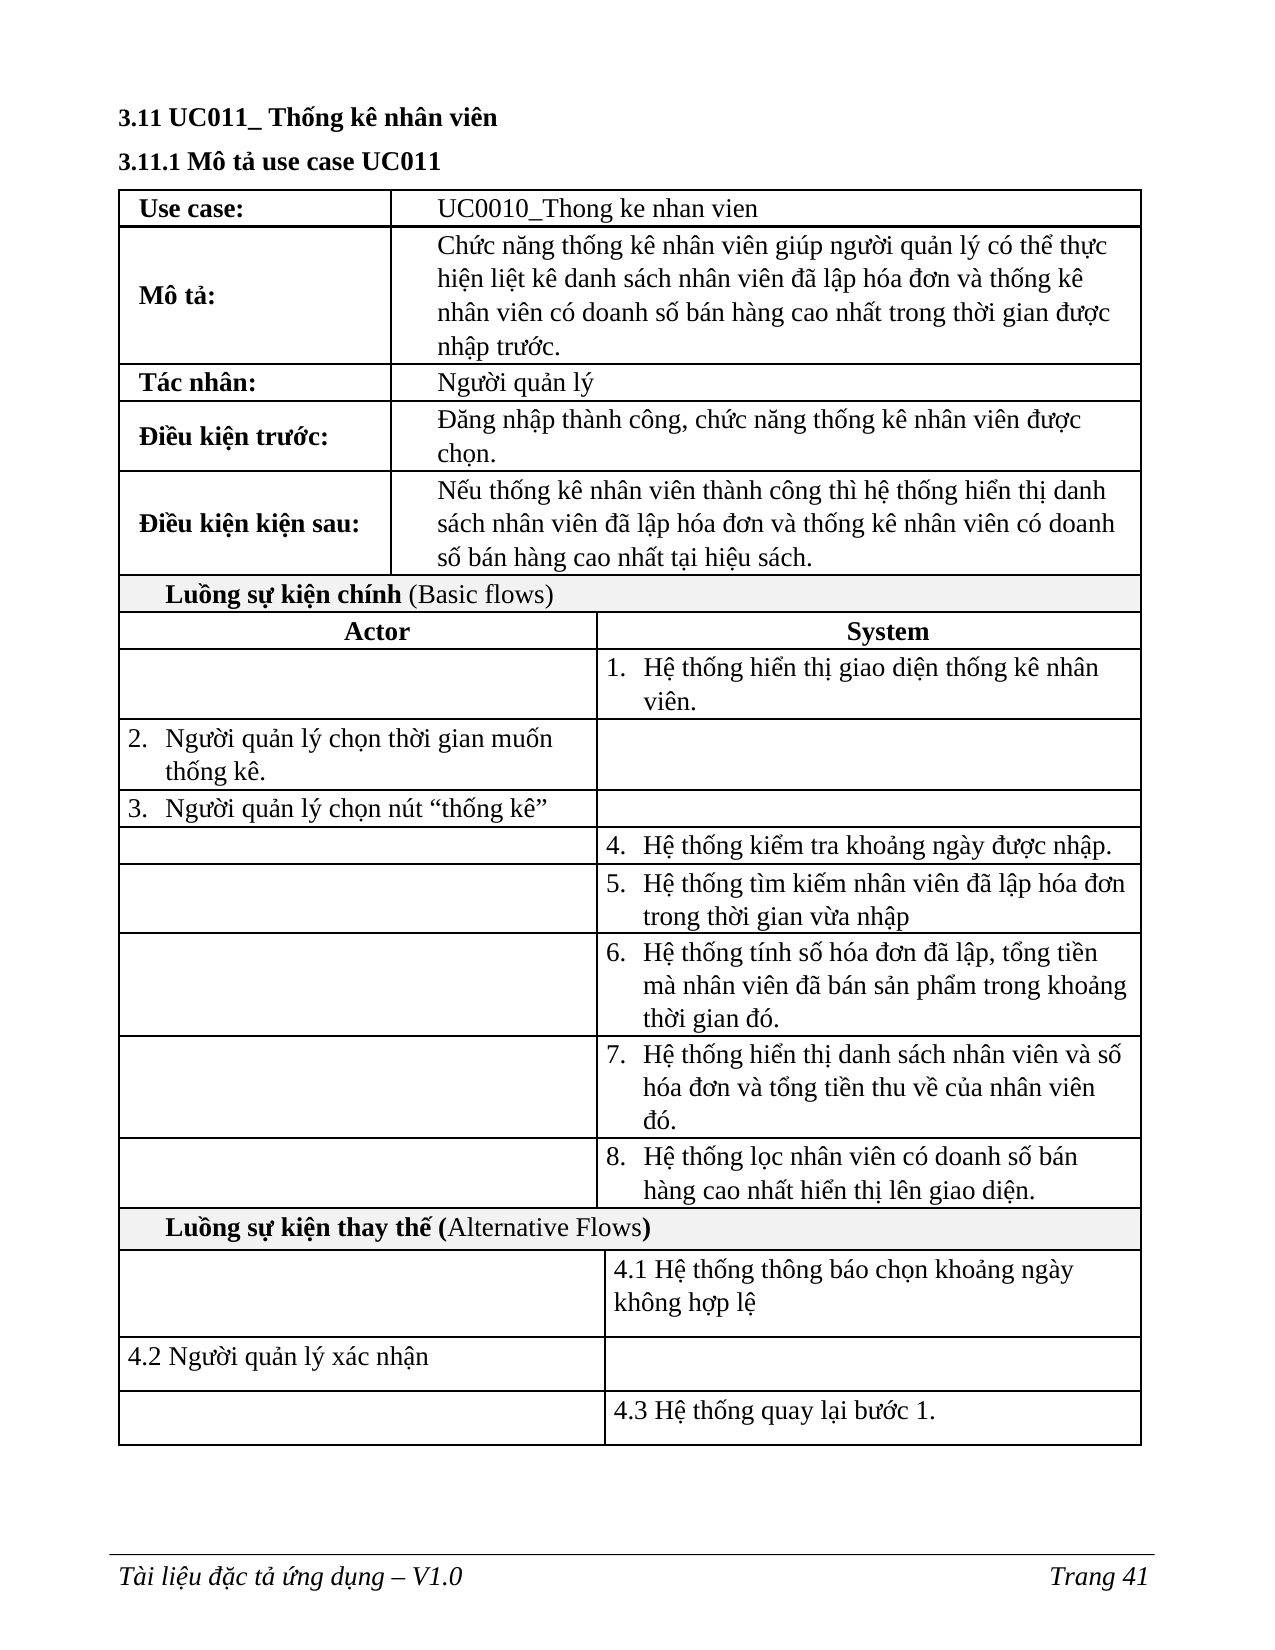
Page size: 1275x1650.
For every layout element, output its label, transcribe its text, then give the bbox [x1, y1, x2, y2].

table_cell [120, 1392, 604, 1444]
subtitle Mô tả use case UC011 [118, 145, 1186, 176]
table_cell 4.1 Hệ thống thông báo chọn khoảng ngày không hợp lệ [606, 1251, 1140, 1336]
table_cell Hệ thống tính số hóa đơn đã lập, tổng tiền mà nhân viên đã bán sản phẩm trong khoảng thời gian đó. [598, 934, 1140, 1034]
table_cell [120, 828, 596, 863]
table_cell Luồng sự kiện chính (Basic flows) [120, 576, 1140, 611]
table_cell Hệ thống kiểm tra khoảng ngày được nhập. [598, 828, 1140, 863]
table_cell Điều kiện kiện sau: [120, 472, 390, 574]
table_cell [120, 1251, 604, 1336]
table_cell [598, 720, 1140, 789]
table_cell System [598, 613, 1140, 648]
table_cell Hệ thống hiển thị giao diện thống kê nhân viên. [598, 650, 1140, 718]
table_cell Người quản lý chọn thời gian muốn thống kê. [120, 720, 596, 789]
table_cell Actor [120, 613, 596, 648]
table_cell 4.3 Hệ thống quay lại bước 1. [606, 1392, 1140, 1444]
table_cell [120, 934, 596, 1034]
table_header UC0010_Thong ke nhan vien [392, 191, 1140, 225]
table_cell 4.2 Người quản lý xác nhận [120, 1338, 604, 1390]
table_cell Mô tả: [120, 228, 390, 363]
table_cell Luồng sự kiện thay thế (Alternative Flows) [120, 1209, 1140, 1249]
table_cell Nếu thống kê nhân viên thành công thì hệ thống hiển thị danh sách nhân viên đã lập hóa đơn và thống kê nhân viên có doanh số bán hàng cao nhất tại hiệu sách. [392, 472, 1140, 574]
table_cell Điều kiện trước: [120, 402, 390, 470]
table_cell Hệ thống lọc nhân viên có doanh số bán hàng cao nhất hiển thị lên giao diện. [598, 1139, 1140, 1207]
subtitle UC011_ Thống kê nhân viên [118, 101, 1186, 132]
table_cell [606, 1338, 1140, 1390]
table_cell Đăng nhập thành công, chức năng thống kê nhân viên được chọn. [392, 402, 1140, 470]
table_cell Hệ thống tìm kiếm nhân viên đã lập hóa đơn trong thời gian vừa nhập [598, 865, 1140, 932]
table_cell [598, 791, 1140, 826]
table_cell [120, 1037, 596, 1137]
table_cell [120, 650, 596, 718]
table_cell Tác nhân: [120, 365, 390, 400]
table_cell [120, 1139, 596, 1207]
table_cell Chức năng thống kê nhân viên giúp người quản lý có thể thực hiện liệt kê danh sách nhân viên đã lập hóa đơn và thống kê nhân viên có doanh số bán hàng cao nhất trong thời gian được nhập trước. [392, 228, 1140, 363]
table_cell [120, 865, 596, 932]
table_cell Người quản lý [392, 365, 1140, 400]
table_header Use case: [120, 191, 390, 225]
table_cell Người quản lý chọn nút “thống kê” [120, 791, 596, 826]
table_cell Hệ thống hiển thị danh sách nhân viên và số hóa đơn và tổng tiền thu về của nhân viên đó. [598, 1037, 1140, 1137]
